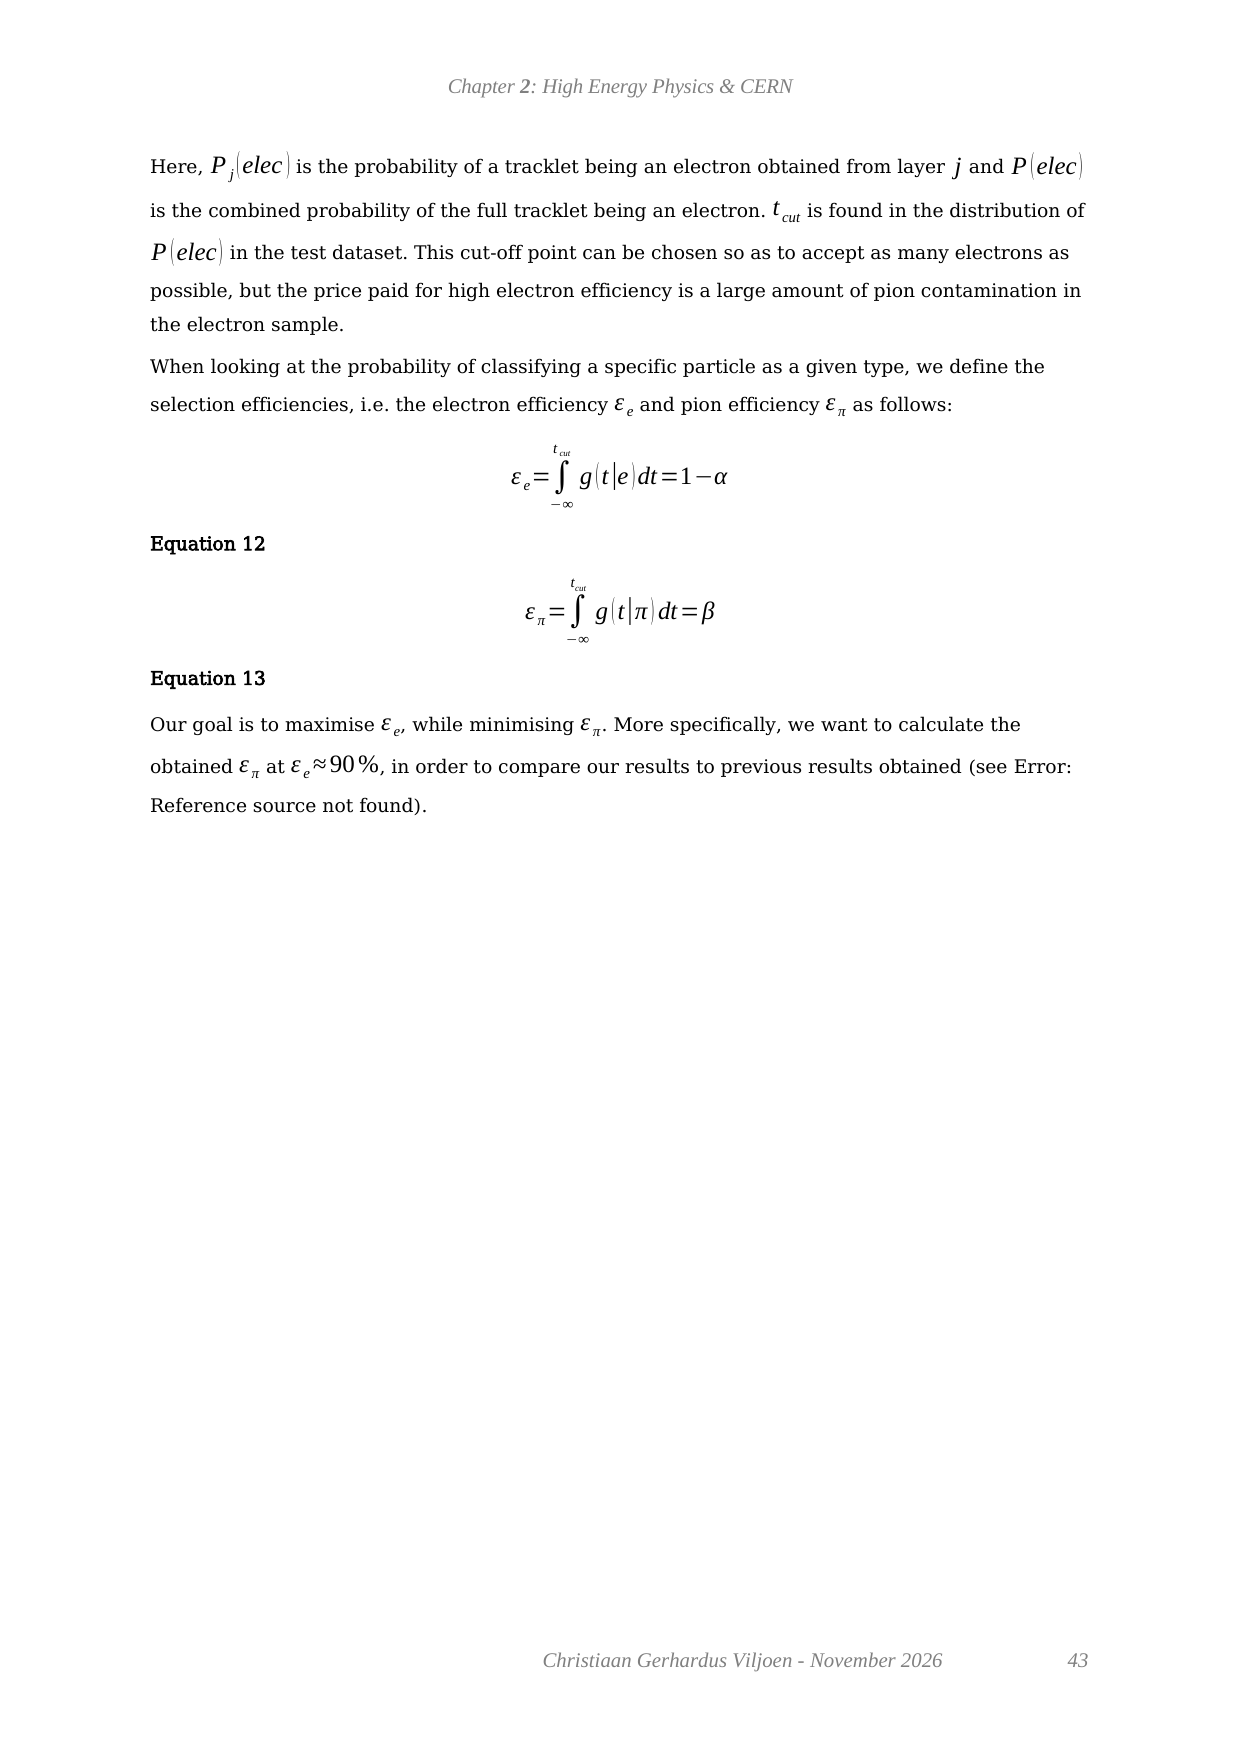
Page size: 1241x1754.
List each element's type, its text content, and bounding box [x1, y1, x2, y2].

text Equation 12 [150, 532, 1090, 554]
text When looking at the probability of classifying a specific particle as a given type, we define the selection efficiencies, i.e. the electron efficiency and pion efficiency as follows: [150, 354, 1090, 419]
text Equation 13 [150, 666, 1090, 689]
text Here, is the probability of a tracklet being an electron obtained from layer and is the combined probability of the full tracklet being an electron. is found in the distribution of in the test dataset. This cut-off point can be chosen so as to accept as many electrons as possible, but the price paid for high electron efficiency is a large amount of pion contamination in the electron sample. [150, 150, 1090, 335]
